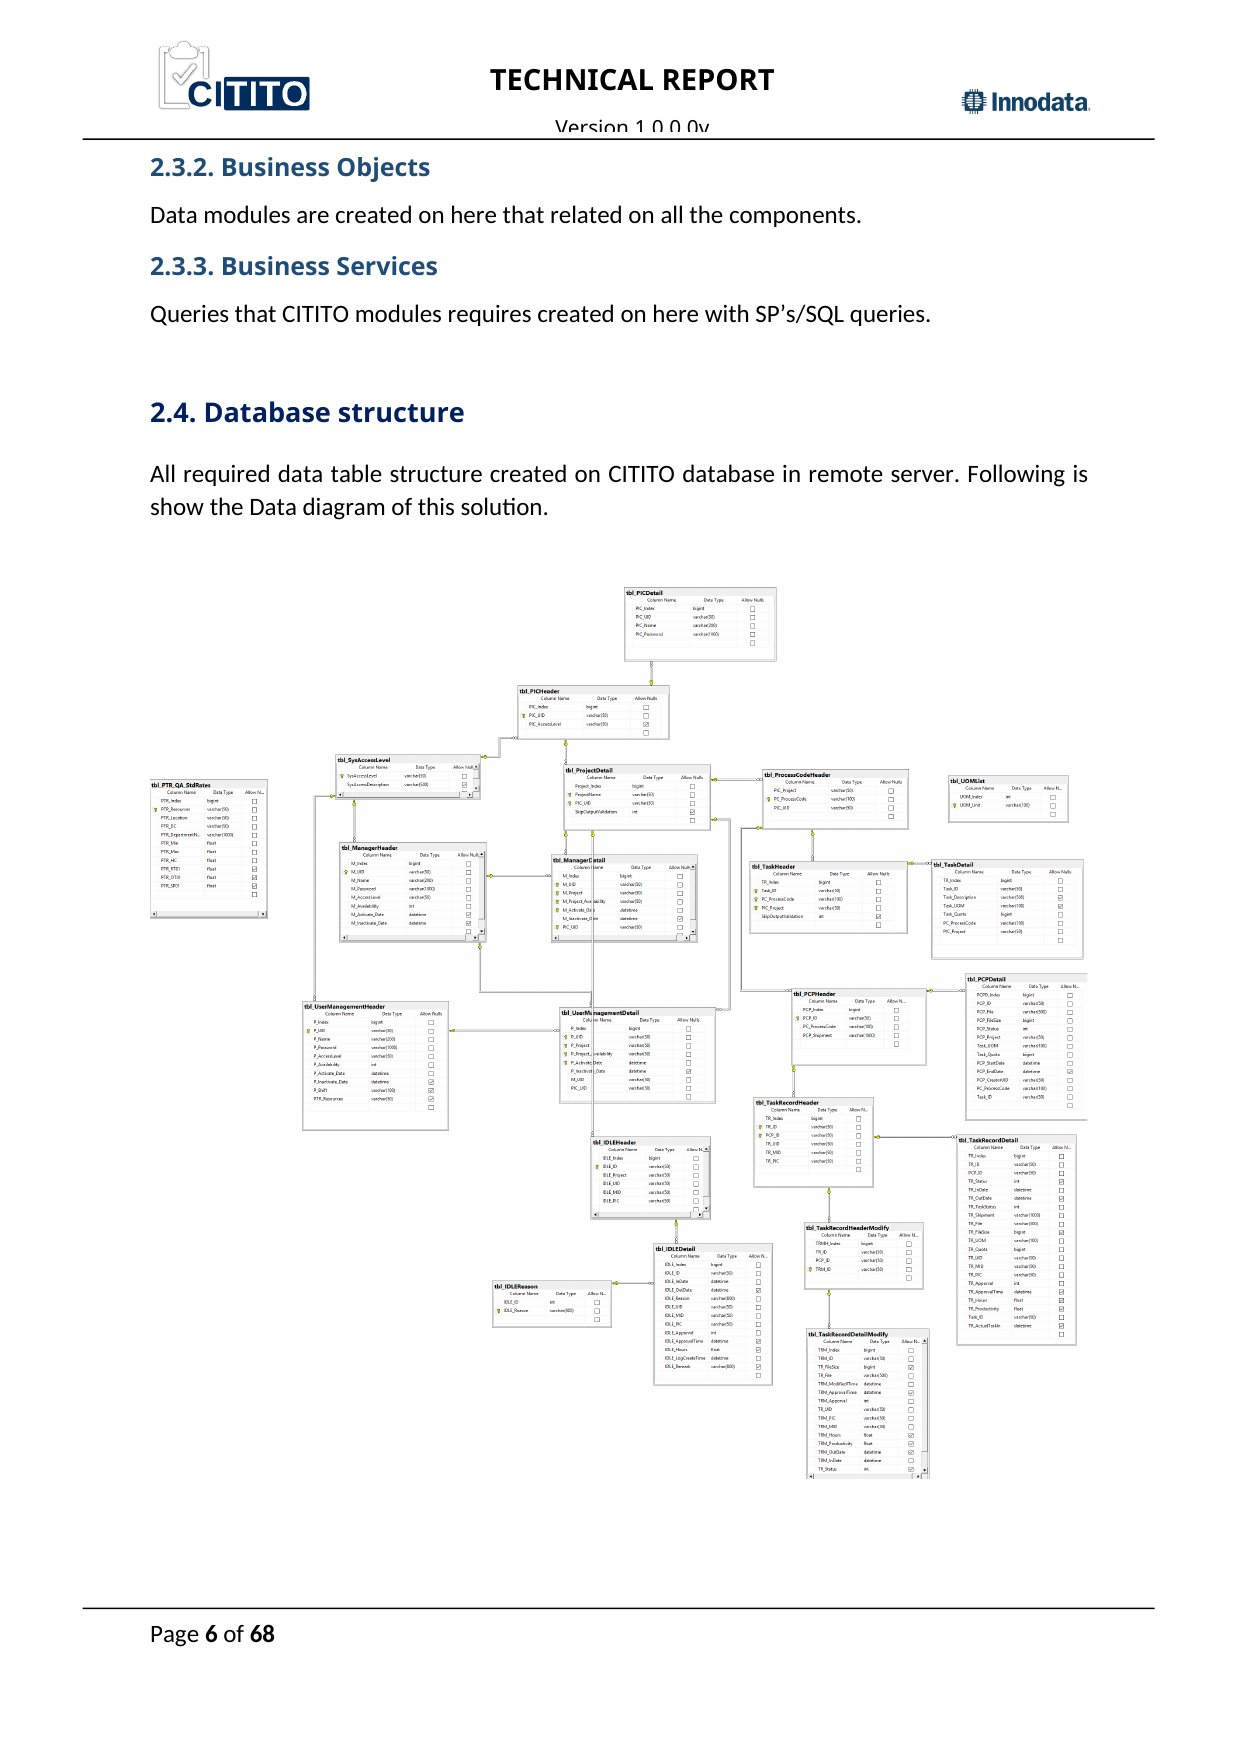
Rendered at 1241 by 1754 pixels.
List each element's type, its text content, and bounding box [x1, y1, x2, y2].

picture [150, 34, 313, 116]
text Data modules are created on here that related on all the components. [150, 199, 1090, 230]
text All required data table structure created on CITITO database in remote server. Following is show the Data diagram of this solution. [150, 458, 1090, 521]
subtitle 2.3.3. Business Services [150, 249, 1090, 283]
subtitle 2.3.2. Business Objects [150, 150, 1090, 184]
text Queries that CITITO modules requires created on here with SP’s/SQL queries. [150, 298, 1090, 362]
subtitle 2.4. Database structure [150, 393, 1090, 430]
picture [961, 89, 1091, 114]
